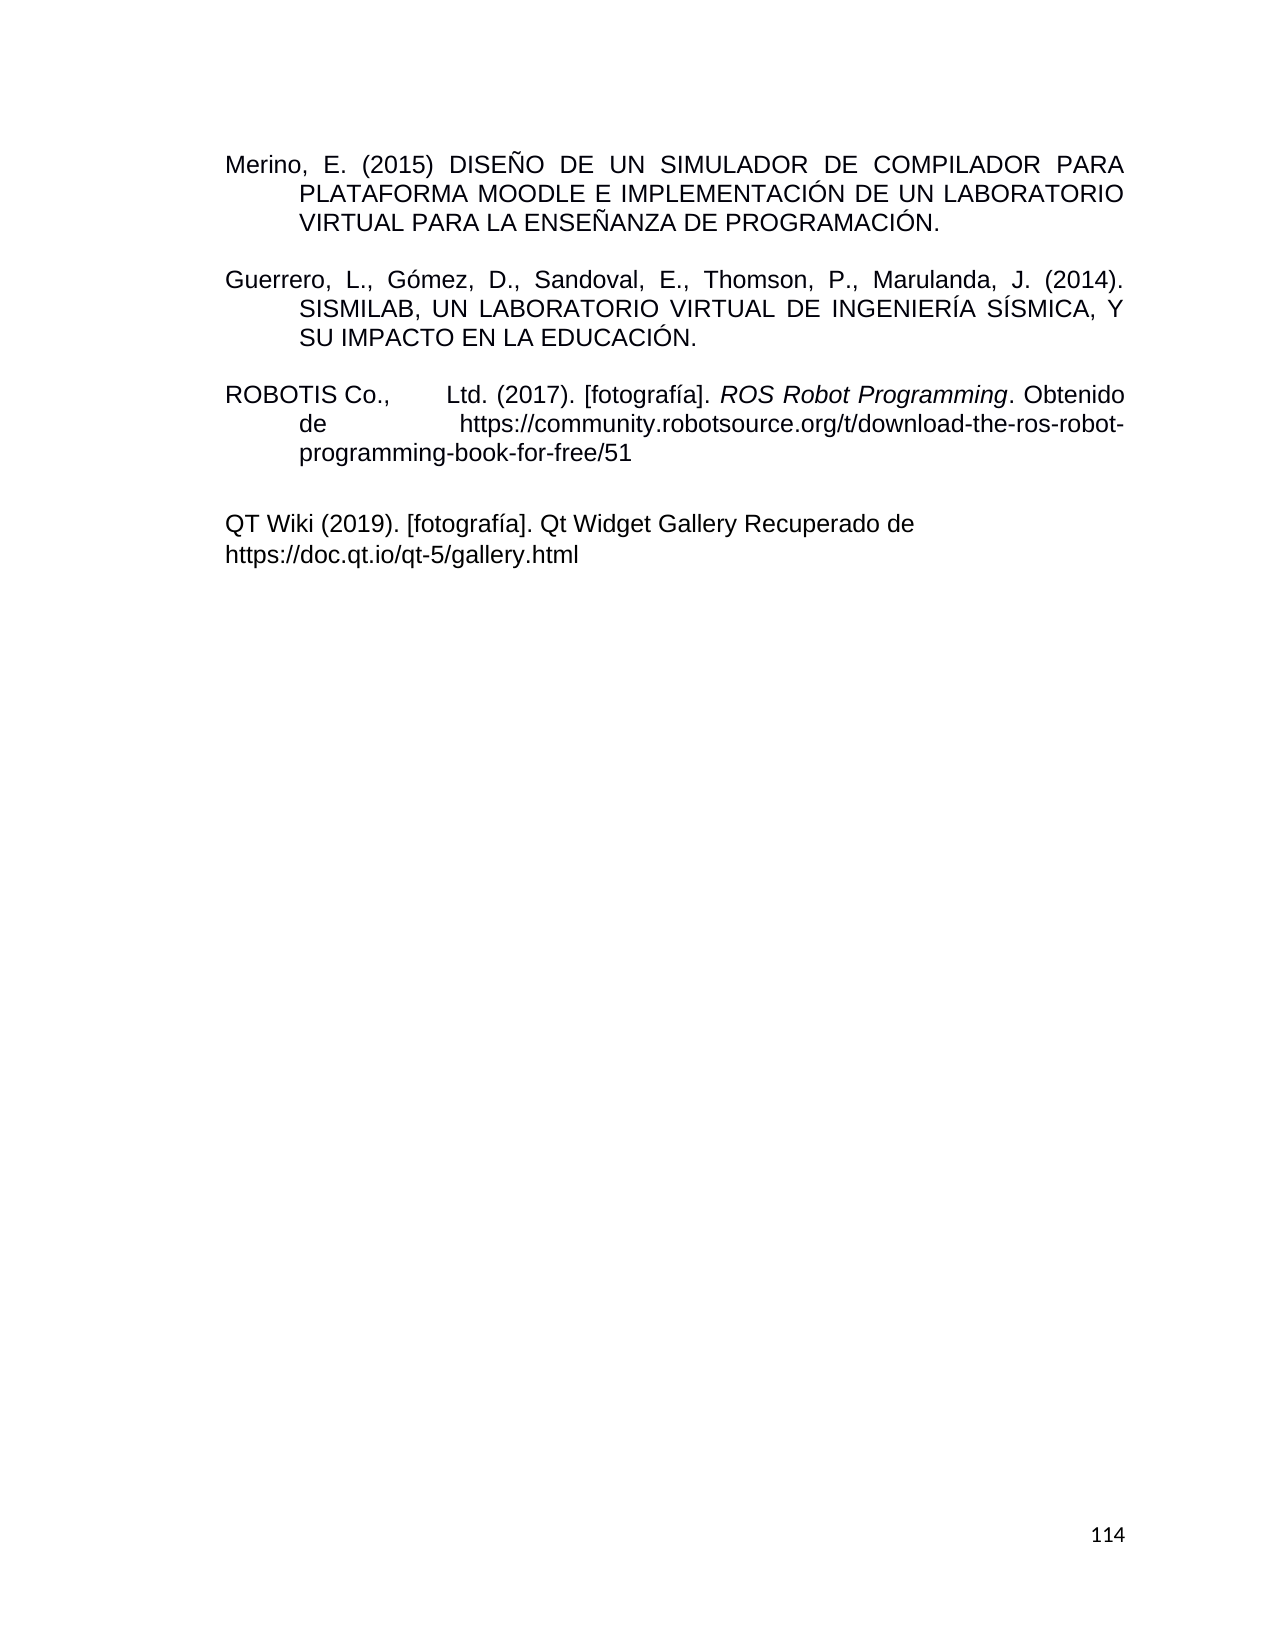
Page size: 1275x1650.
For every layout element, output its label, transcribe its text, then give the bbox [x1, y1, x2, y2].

text QT Wiki (2019). [fotografía]. Qt Widget Gallery Recuperado de https://doc.qt.io/qt-5/gallery.html [225, 509, 1125, 569]
text Merino, E. (2015) DISEÑO DE UN SIMULADOR DE COMPILADOR PARA PLATAFORMA MOODLE E IMPLEMENTACIÓN DE UN LABORATORIO VIRTUAL PARA LA ENSEÑANZA DE PROGRAMACIÓN. [225, 150, 1125, 236]
text ROBOTIS Co., Ltd. (2017). [fotografía]. ROS Robot Programming. Obtenido de https://community.robotsource.org/t/download-the-ros-robot-programming-book-for-free/51 [225, 380, 1125, 466]
text Guerrero, L., Gómez, D., Sandoval, E., Thomson, P., Marulanda, J. (2014). SISMILAB, UN LABORATORIO VIRTUAL DE INGENIERÍA SÍSMICA, Y SU IMPACTO EN LA EDUCACIÓN. [225, 265, 1125, 351]
